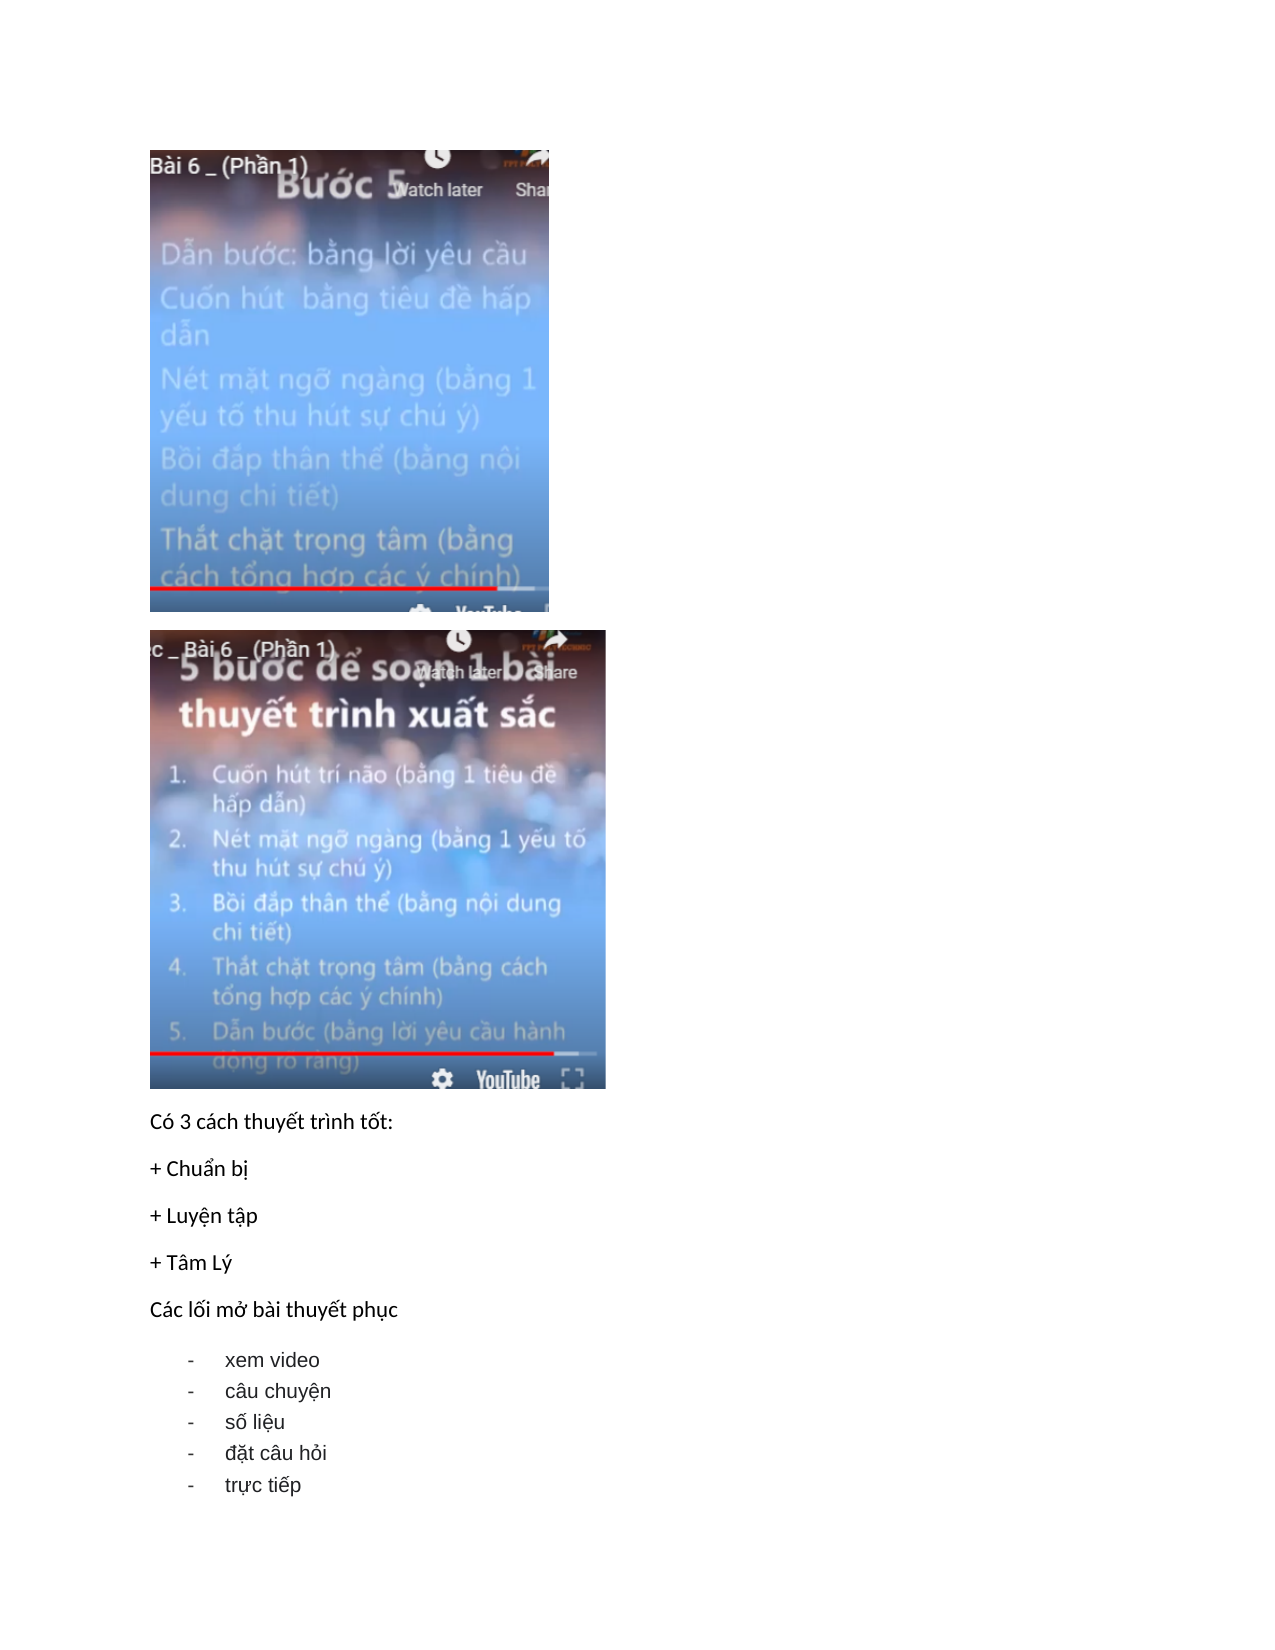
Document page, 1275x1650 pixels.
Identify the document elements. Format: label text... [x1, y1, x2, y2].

list số liệu [187, 1404, 1125, 1436]
list câu chuyện [187, 1373, 1125, 1404]
picture [150, 630, 606, 1089]
list trực tiếp [187, 1467, 1125, 1498]
picture [150, 150, 549, 612]
text + Tâm Lý [150, 1248, 1125, 1276]
list xem video [187, 1342, 1125, 1373]
text Các lối mở bài thuyết phục [150, 1295, 1125, 1323]
list đặt câu hỏi [187, 1436, 1125, 1467]
text + Chuẩn bị [150, 1154, 1125, 1182]
text + Luyện tập [150, 1201, 1125, 1229]
text Có 3 cách thuyết trình tốt: [150, 1107, 1125, 1136]
